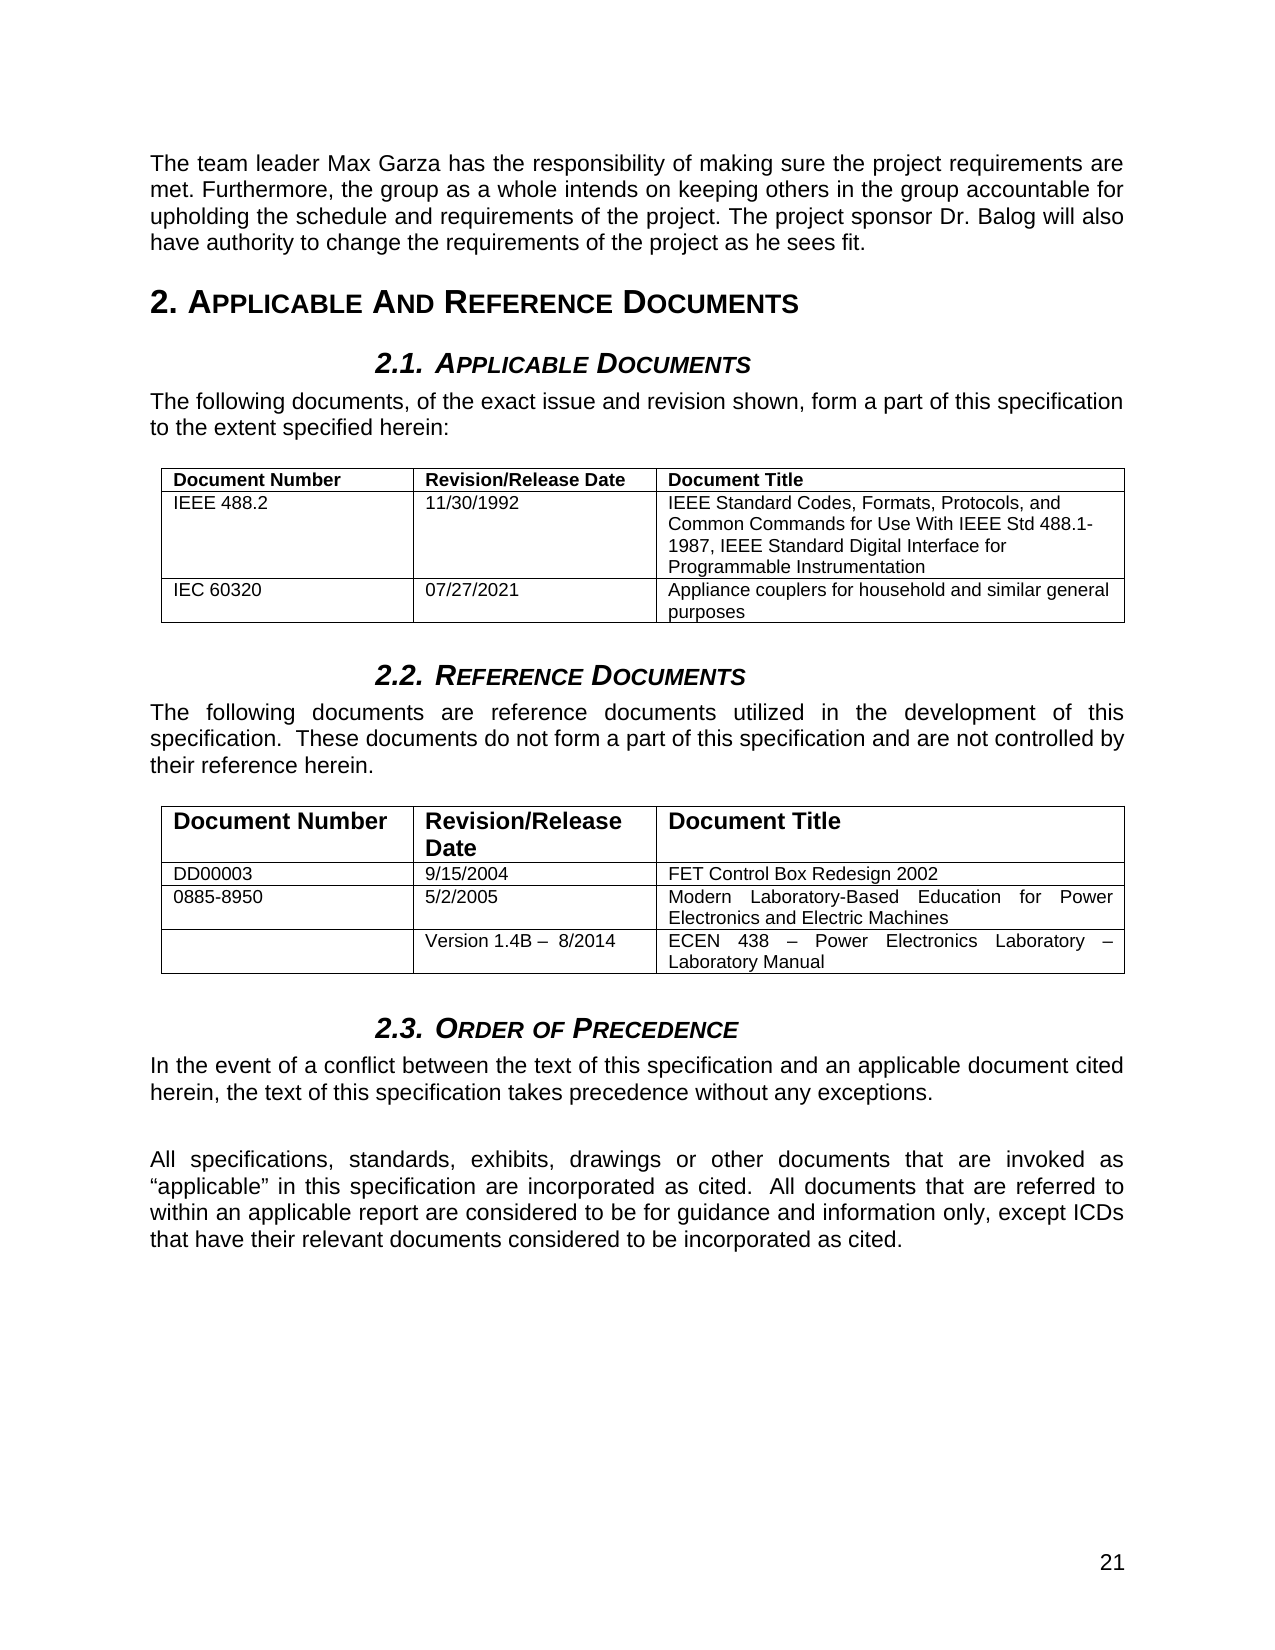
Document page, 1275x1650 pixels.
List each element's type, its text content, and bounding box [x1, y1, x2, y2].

text The following documents are reference documents utilized in the development of this specification. These documents do not form a part of this specification and are not controlled by their reference herein. [150, 699, 1125, 778]
table_cell 9/15/2004 [414, 863, 656, 884]
table_header Revision/Release Date [414, 469, 656, 491]
subtitle Applicable Documents [375, 347, 1125, 380]
table_header Document Number [162, 469, 413, 491]
table_cell Appliance couplers for household and similar general purposes [657, 579, 1124, 622]
table_cell 0885-8950 [162, 886, 413, 929]
table_header Revision/Release Date [414, 807, 656, 862]
text In the event of a conflict between the text of this specification and an applicable document cited herein, the text of this specification takes precedence without any exceptions. [150, 1052, 1125, 1105]
table_cell 11/30/1992 [414, 492, 656, 578]
table_cell Modern Laboratory-Based Education for Power Electronics and Electric Machines [657, 886, 1124, 929]
text All specifications, standards, exhibits, drawings or other documents that are invoked as “applicable” in this specification are incorporated as cited. All documents that are referred to within an applicable report are considered to be for guidance and information only, except ICDs that have their relevant documents considered to be incorporated as cited. [150, 1146, 1125, 1252]
table_header Document Title [657, 807, 1124, 862]
table_header Document Title [657, 469, 1124, 491]
table_cell 07/27/2021 [414, 579, 656, 622]
text The following documents, of the exact issue and revision shown, form a part of this specification to the extent specified herein: [150, 388, 1125, 440]
table_cell 5/2/2005 [414, 886, 656, 929]
table_cell IEEE 488.2 [162, 492, 413, 578]
table_cell Version 1.4B – 8/2014 [414, 930, 656, 973]
table_cell IEEE Standard Codes, Formats, Protocols, and Common Commands for Use With IEEE Std 488.1-1987, IEEE Standard Digital Interface for Programmable Instrumentation [657, 492, 1124, 578]
table_cell ECEN 438 – Power Electronics Laboratory – Laboratory Manual [657, 930, 1124, 973]
table_cell [162, 930, 413, 973]
text The team leader Max Garza has the responsibility of making sure the project requirements are met. Furthermore, the group as a whole intends on keeping others in the group accountable for upholding the schedule and requirements of the project. The project sponsor Dr. Balog will also have authority to change the requirements of the project as he sees fit. [150, 150, 1125, 255]
subtitle Reference Documents [375, 658, 1125, 691]
subtitle Applicable And Reference Documents [150, 282, 1125, 320]
subtitle Order of Precedence [375, 1011, 1125, 1044]
table_header Document Number [162, 807, 413, 862]
table_cell IEC 60320 [162, 579, 413, 622]
table_cell FET Control Box Redesign 2002 [657, 863, 1124, 884]
table_cell DD00003 [162, 863, 413, 884]
